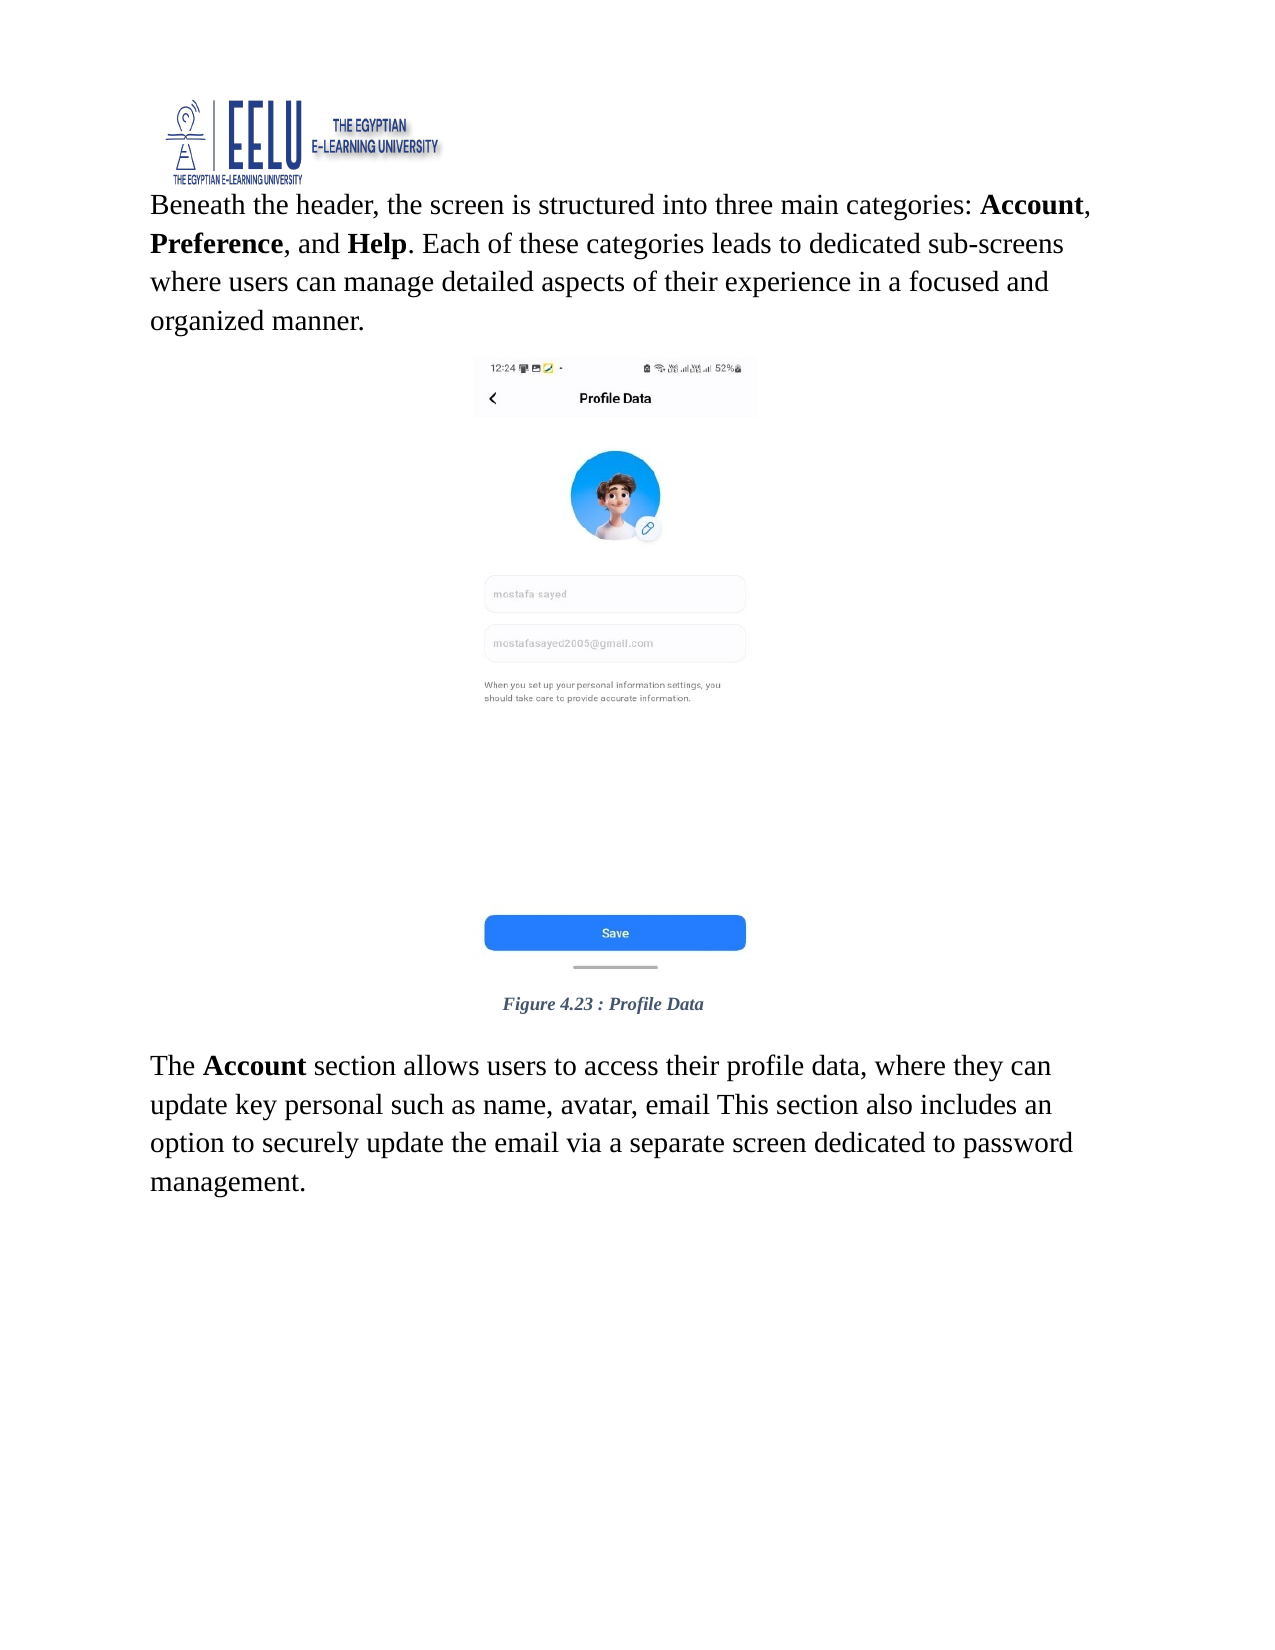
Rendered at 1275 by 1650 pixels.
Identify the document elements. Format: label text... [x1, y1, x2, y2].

text Beneath the header, the screen is structured into three main categories: Account, Preference, and Help. Each of these categories leads to dedicated sub-screens where users can manage detailed aspects of their experience in a focused and organized manner. [150, 187, 1125, 337]
picture [473, 357, 757, 972]
text The Account section allows users to access their profile data, where they can update key personal such as name, avatar, email This section also includes an option to securely update the email via a separate screen dedicated to password management. [150, 371, 1125, 1197]
picture [150, 75, 444, 188]
